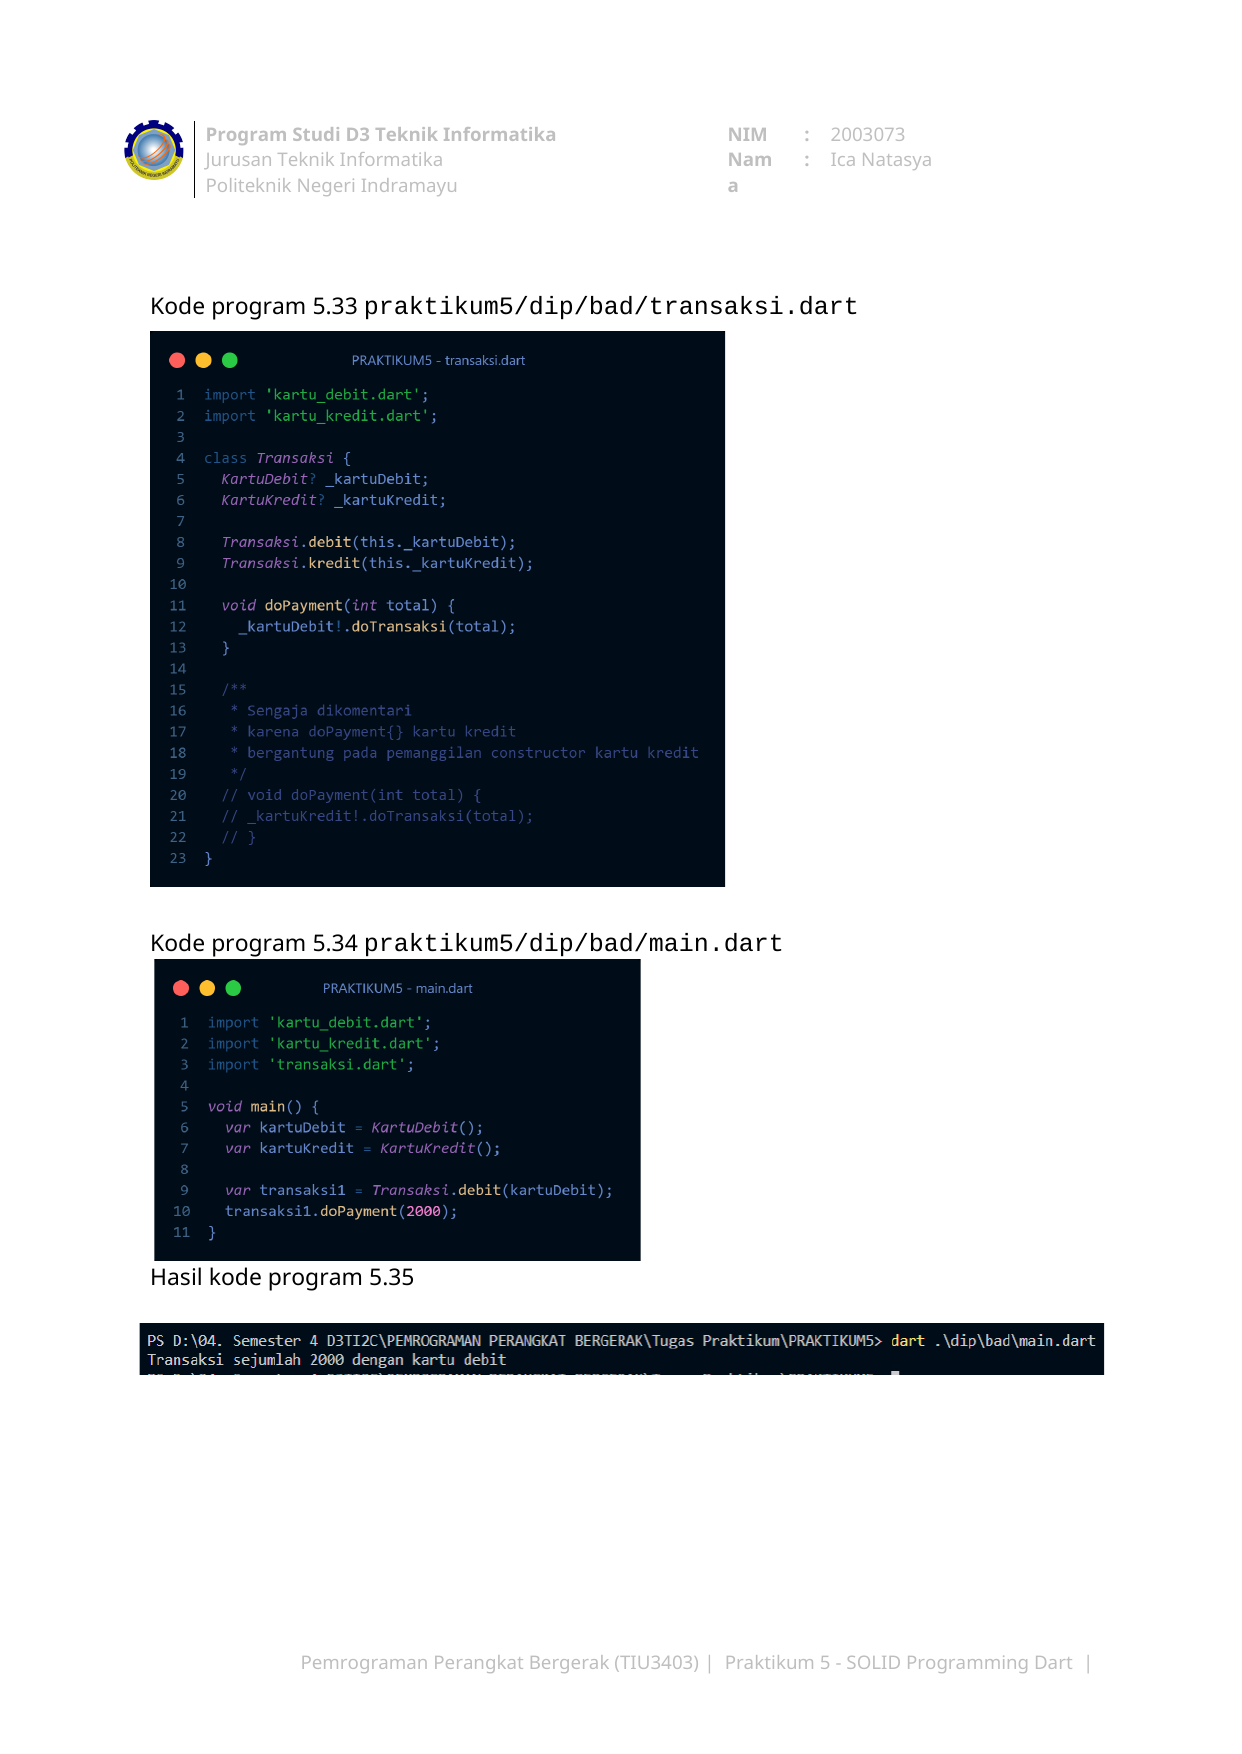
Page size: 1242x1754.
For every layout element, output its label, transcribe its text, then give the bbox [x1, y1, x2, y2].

picture [139, 1323, 1105, 1375]
text Kode program 5.34 praktikum5/dip/bad/main.dart [150, 927, 1104, 959]
text Kode program 5.33 praktikum5/dip/bad/transaksi.dart [150, 290, 1104, 322]
picture [124, 120, 184, 180]
text Hasil kode program 5.35 [150, 1261, 1104, 1292]
picture [150, 331, 725, 887]
picture [154, 959, 641, 1261]
